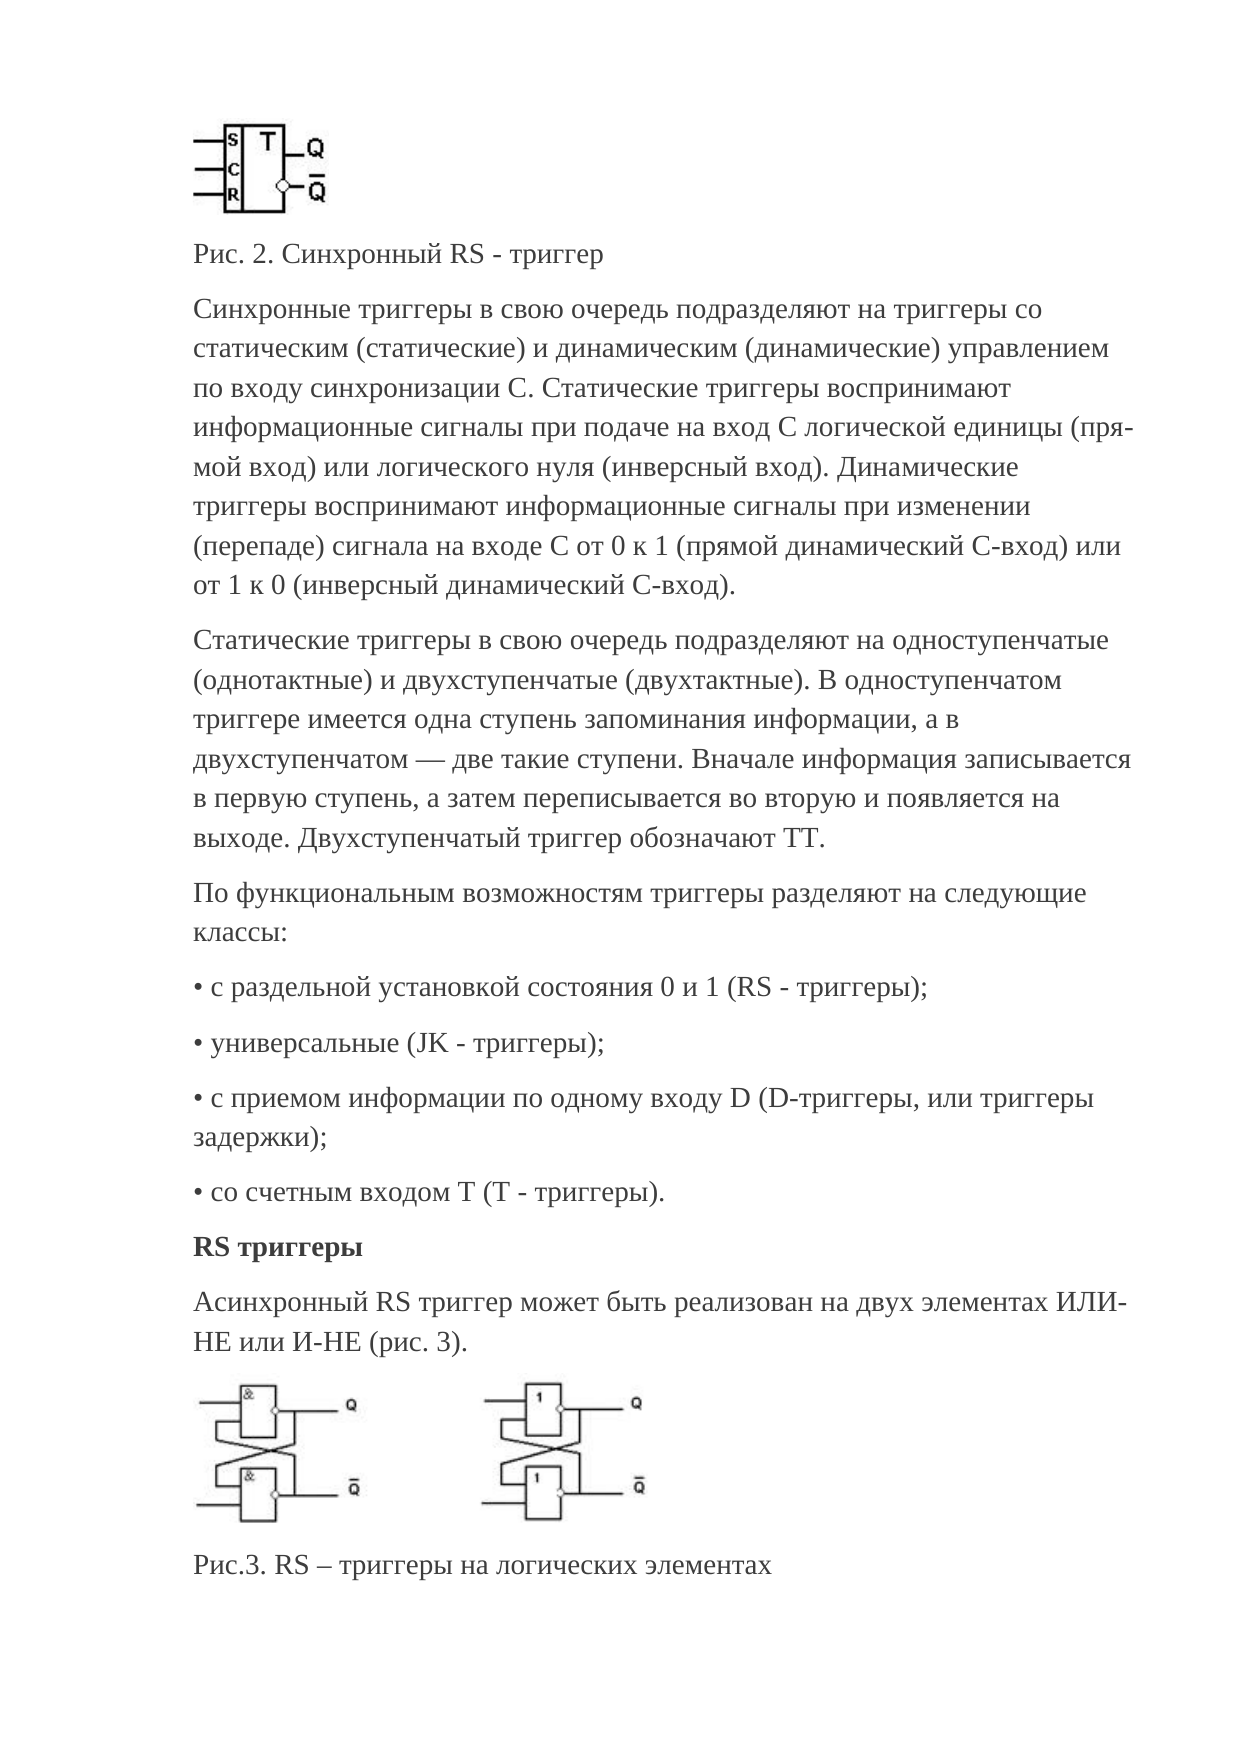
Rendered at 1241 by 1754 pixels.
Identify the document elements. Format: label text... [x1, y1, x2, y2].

text Рис.3. RS – триггеры на логических элементах [193, 1541, 1136, 1581]
picture [192, 118, 329, 215]
text • со счетным входом Т (T - триггеры). [193, 1168, 1136, 1208]
text Рис. 2. Синхронный RS - триггер [193, 230, 1136, 269]
text • универсальные (JK - триггеры); [193, 1019, 1136, 1058]
picture [192, 1373, 648, 1526]
text • с приемом информации по одному входу D (D-триггеры, или триггеры задержки); [193, 1074, 1136, 1153]
text Статические триггеры в свою очередь подразделяют на одноступенчатые (однотактные) и двухступенчатые (двухтактные). В одноступенчатом триггере имеется одна ступень запоминания информации, а в двухступенчатом — две такие ступени. Вначале информация записывается в первую ступень, а затем переписывается во вторую и появляется на выходе. Двухступенчатый триггер обозначают ТТ. [193, 617, 1136, 853]
text RS триггеры [193, 1223, 1136, 1263]
text Синхронные триггеры в свою очередь подразделяют на триггеры со статическим (статические) и динамическим (динамические) управлением по входу синхронизации С. Статические триггеры воспринимают информационные сигналы при подаче на вход С логической единицы (прямой вход) или логического нуля (инверсный вход). Динамические триггеры воспринимают информационные сигналы при изменении (перепаде) сигнала на входе С от 0 к 1 (прямой динамический С-вход) или от 1 к 0 (инверсный динамический С-вход). [193, 285, 1136, 601]
text По функциональным возможностям триггеры разделяют на следующие классы: [193, 869, 1136, 948]
text • с раздельной установкой состояния 0 и 1 (RS - триггеры); [193, 964, 1136, 1003]
text Асинхронный RS триггер может быть реализован на двух элементах ИЛИ-НЕ или И-НЕ (рис. 3). [193, 1279, 1136, 1358]
